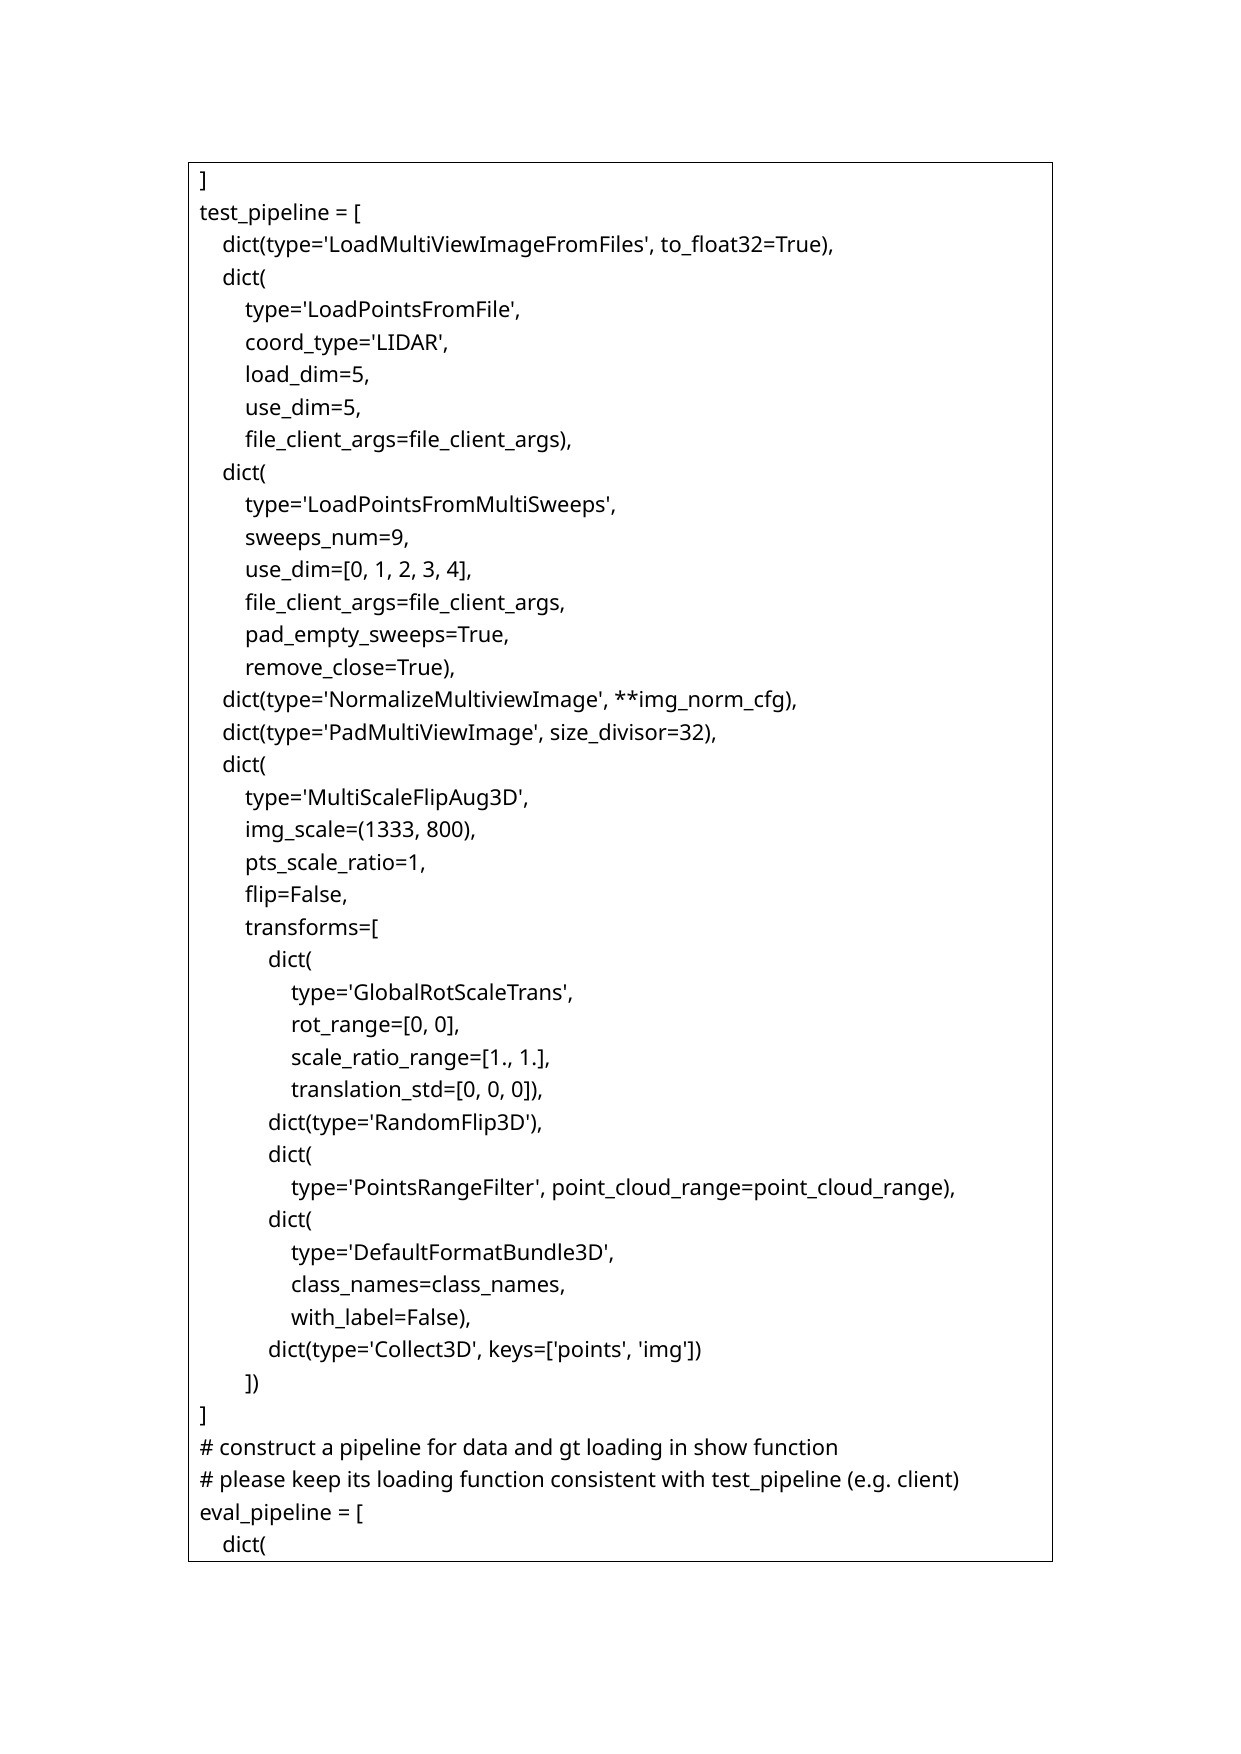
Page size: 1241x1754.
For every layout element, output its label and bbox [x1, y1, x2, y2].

table_header [189, 163, 1052, 1561]
